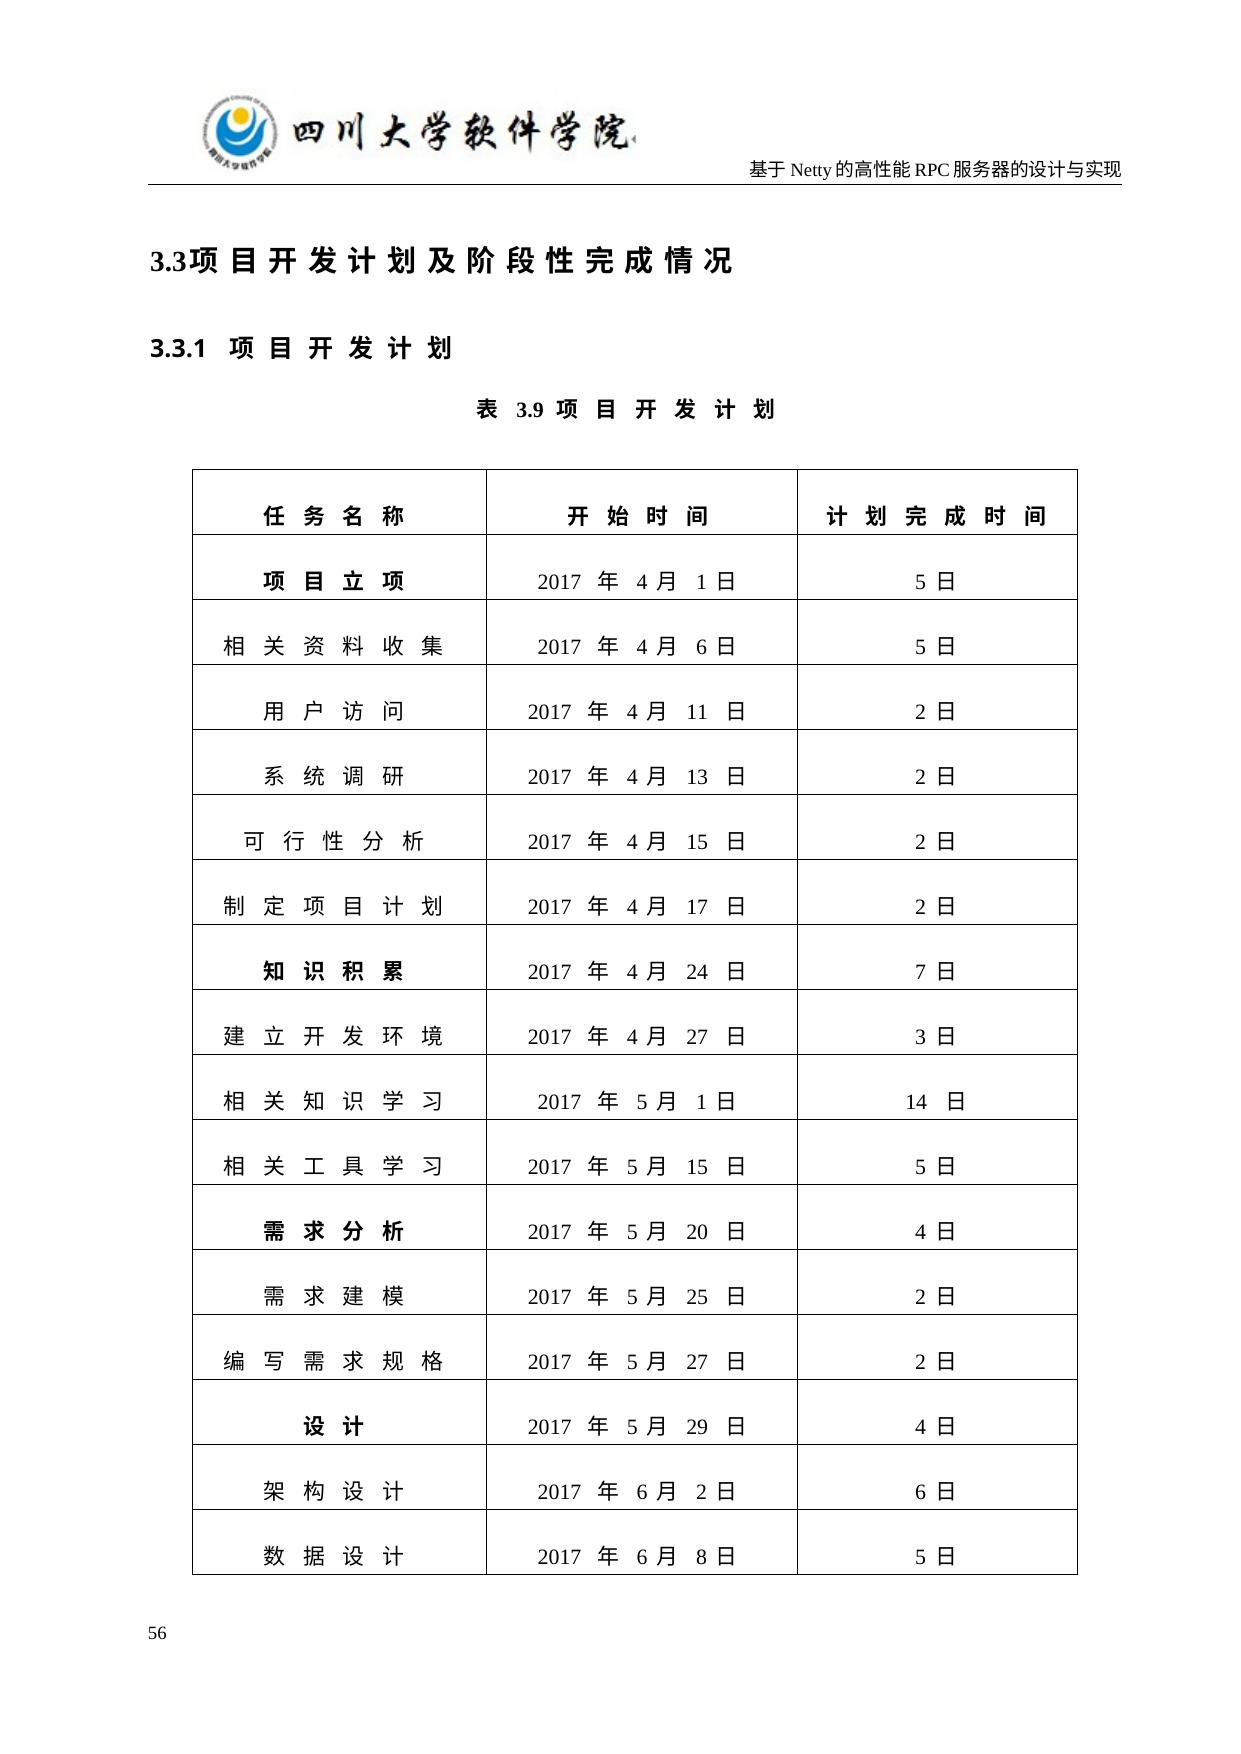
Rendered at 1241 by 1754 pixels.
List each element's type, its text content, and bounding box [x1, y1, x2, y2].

table_cell 5日 [798, 1510, 1077, 1574]
table_cell 2日 [798, 795, 1077, 859]
table_cell 相关工具学习 [193, 1120, 486, 1184]
table_header 任务名称 [193, 470, 486, 534]
table_cell 3日 [798, 990, 1077, 1054]
table_header 计划完成时间 [798, 470, 1077, 534]
table_cell 5日 [798, 1120, 1077, 1184]
table_cell 需求建模 [193, 1250, 486, 1314]
table_cell 14日 [798, 1055, 1077, 1119]
table_cell 2017年5月29日 [487, 1380, 797, 1444]
table_cell 6日 [798, 1445, 1077, 1509]
table_cell 2017年5月15日 [487, 1120, 797, 1184]
table_cell 编写需求规格书 [193, 1315, 486, 1379]
table_cell 可行性分析 [193, 795, 486, 859]
table_cell 知识积累 [193, 925, 486, 989]
text 表3.9 项目开发计划 [150, 377, 1120, 438]
subtitle 3.3项目开发计划及阶段性完成情况 [150, 229, 1120, 289]
table_cell 需求分析 [193, 1185, 486, 1249]
table_cell 2017年4月1日 [487, 535, 797, 599]
table_cell 5日 [798, 535, 1077, 599]
table_cell 数据设计 [193, 1510, 486, 1574]
table_cell 7日 [798, 925, 1077, 989]
table_cell 2017年5月1日 [487, 1055, 797, 1119]
table_cell 2日 [798, 1315, 1077, 1379]
table_cell 2017年4月15日 [487, 795, 797, 859]
table_cell 2017年5月27日 [487, 1315, 797, 1379]
table_cell 2日 [798, 730, 1077, 794]
table_cell 项目立项 [193, 535, 486, 599]
table_cell 2017年5月25日 [487, 1250, 797, 1314]
table_cell 相关知识学习 [193, 1055, 486, 1119]
subtitle 3.3.1 项目开发计划 [150, 317, 1120, 377]
table_cell 5日 [798, 600, 1077, 664]
table_cell 2日 [798, 665, 1077, 729]
table_cell 2日 [798, 1250, 1077, 1314]
table_cell 2017年5月20日 [487, 1185, 797, 1249]
table_cell 建立开发环境 [193, 990, 486, 1054]
table_cell 系统调研 [193, 730, 486, 794]
table_cell 2017年4月17日 [487, 860, 797, 924]
table_cell 设计 [193, 1380, 486, 1444]
table_cell 用户访问 [193, 665, 486, 729]
table_cell 2日 [798, 860, 1077, 924]
table_cell 2017年4月6日 [487, 600, 797, 664]
table_cell 4日 [798, 1380, 1077, 1444]
table_cell 2017年6月8日 [487, 1510, 797, 1574]
table_cell 相关资料收集 [193, 600, 486, 664]
table_cell 2017年6月2日 [487, 1445, 797, 1509]
table_cell 2017年4月27日 [487, 990, 797, 1054]
picture [197, 88, 639, 177]
table_cell 2017年4月13日 [487, 730, 797, 794]
table_cell 架构设计 [193, 1445, 486, 1509]
table_cell 制定项目计划 [193, 860, 486, 924]
table_header 开始时间 [487, 470, 797, 534]
table_cell 2017年4月24日 [487, 925, 797, 989]
table_cell 4日 [798, 1185, 1077, 1249]
table_cell 2017年4月11日 [487, 665, 797, 729]
